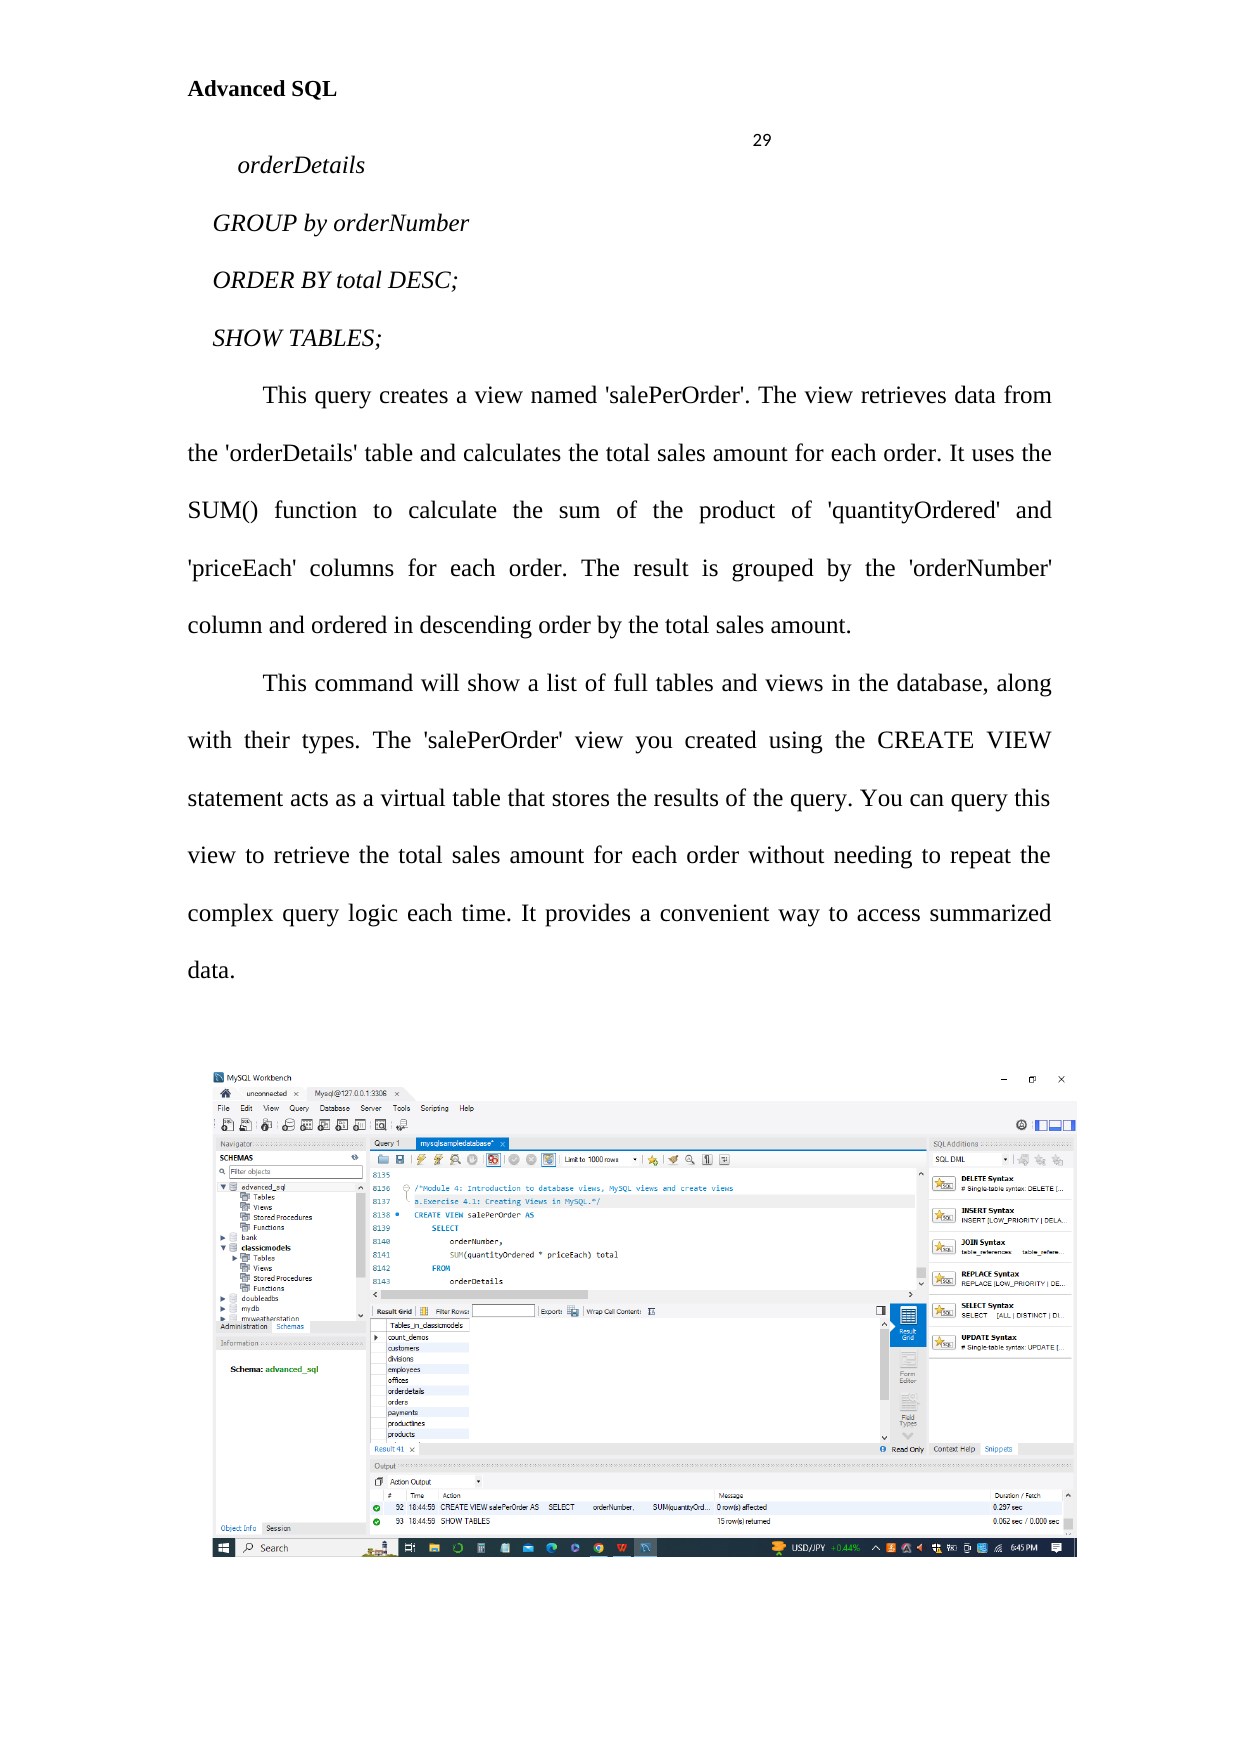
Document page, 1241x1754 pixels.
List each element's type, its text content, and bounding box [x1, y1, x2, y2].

list SHOW TABLES; [187, 323, 1053, 352]
list ORDER BY total DESC; [187, 266, 1053, 294]
picture [212, 1070, 1077, 1557]
list This query creates a view named 'salePerOrder'. The view retrieves data from the 'orderDetails' table and calculates the total sales amount for each order. It uses the SUM() function to calculate the sum of the product of 'quantityOrdered' and 'priceEach' columns for each order. The result is grouped by the 'orderNumber' column and ordered in descending order by the total sales amount. [187, 381, 1053, 639]
list GROUP by orderNumber [187, 208, 1053, 237]
list This command will show a list of full tables and views in the database, along with their types. The 'salePerOrder' view you created using the CREATE VIEW statement acts as a virtual table that stores the results of the query. You can query this view to retrieve the total sales amount for each order without needing to repeat the complex query logic each time. It provides a convenient way to access summarized data. [187, 668, 1053, 984]
list orderDetails [187, 151, 1053, 179]
